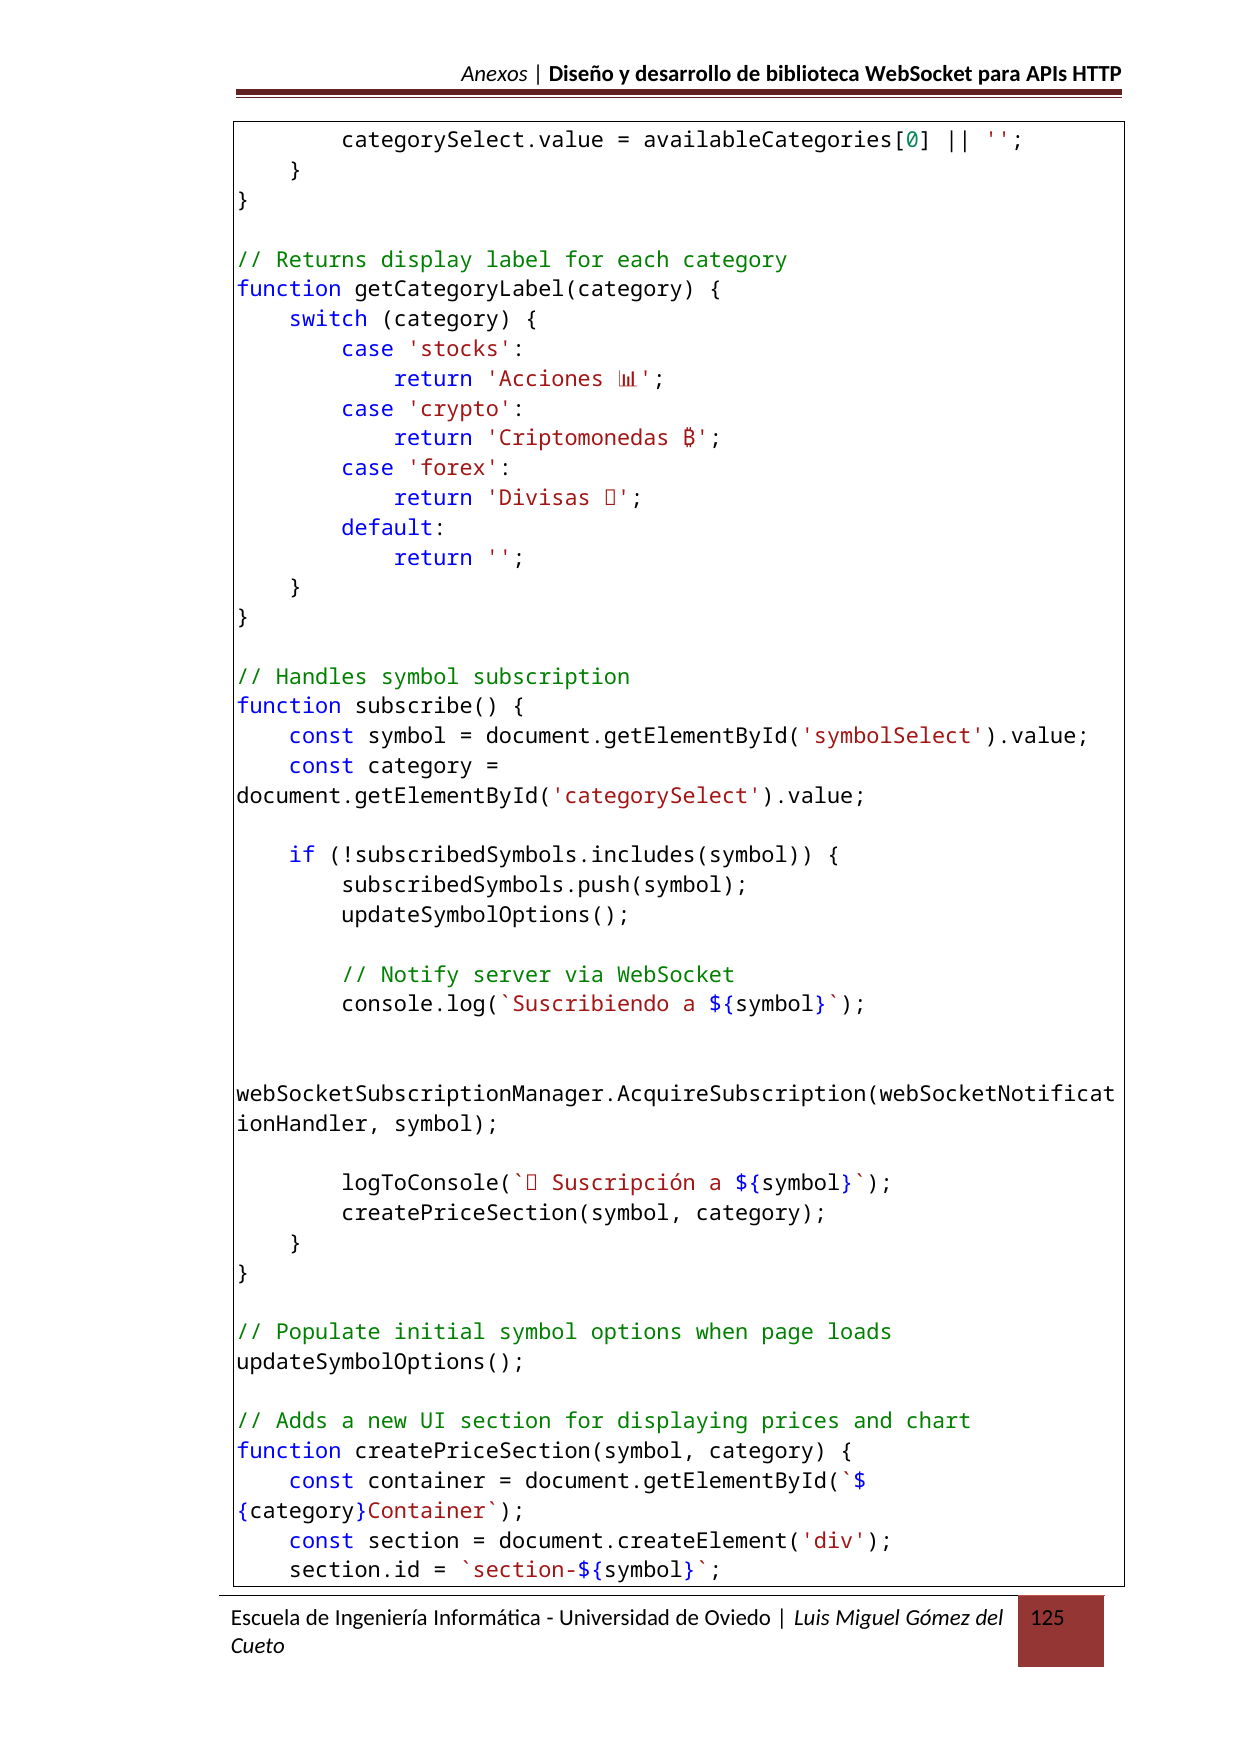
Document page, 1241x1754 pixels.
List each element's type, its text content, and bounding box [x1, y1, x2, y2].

text // Handles symbol subscription [236, 661, 1122, 690]
text const category = document.getElementById('categorySelect').value; [236, 750, 1122, 809]
text subscribedSymbols.push(symbol); [236, 869, 1122, 899]
text } [236, 571, 1122, 601]
text // Notify server via WebSocket [236, 958, 1122, 988]
text } [236, 601, 1122, 631]
text // Returns display label for each category [236, 243, 1122, 273]
text } [236, 154, 1122, 184]
text console.log(`Suscribiendo a ${symbol}`); [236, 988, 1122, 1018]
text case 'forex': [236, 452, 1122, 482]
text function subscribe() { [236, 690, 1122, 720]
text return 'Criptomonedas ₿'; [236, 422, 1122, 452]
text createPriceSection(symbol, category); [236, 1197, 1122, 1227]
text switch (category) { [236, 303, 1122, 333]
text // Populate initial symbol options when page loads [236, 1316, 1122, 1346]
text } [236, 1256, 1122, 1286]
text return ''; [236, 541, 1122, 571]
text webSocketSubscriptionManager.AcquireSubscription(webSocketNotificationHandler, symbol); [236, 1048, 1122, 1137]
text } [236, 184, 1122, 214]
text updateSymbolOptions(); [236, 1346, 1122, 1376]
text const container = document.getElementById(`${category}Container`); [236, 1465, 1122, 1524]
text } [236, 1227, 1122, 1256]
text const section = document.createElement('div'); [236, 1524, 1122, 1551]
text section.id = `section-${symbol}`; [234, 1551, 1124, 1586]
text updateSymbolOptions(); [236, 899, 1122, 929]
text function getCategoryLabel(category) { [236, 273, 1122, 303]
text return 'Acciones 📊'; [236, 363, 1122, 392]
text logToConsole(`🔔 Suscripción a ${symbol}`); [236, 1167, 1122, 1197]
text case 'stocks': [236, 333, 1122, 363]
text // Adds a new UI section for displaying prices and chart [236, 1405, 1122, 1435]
text case 'crypto': [236, 392, 1122, 422]
text categorySelect.value = availableCategories[0] || ''; [234, 122, 1124, 154]
text default: [236, 512, 1122, 541]
text function createPriceSection(symbol, category) { [236, 1435, 1122, 1465]
text return 'Divisas 💱'; [236, 482, 1122, 512]
text if (!subscribedSymbols.includes(symbol)) { [236, 839, 1122, 869]
text const symbol = document.getElementById('symbolSelect').value; [236, 720, 1122, 750]
